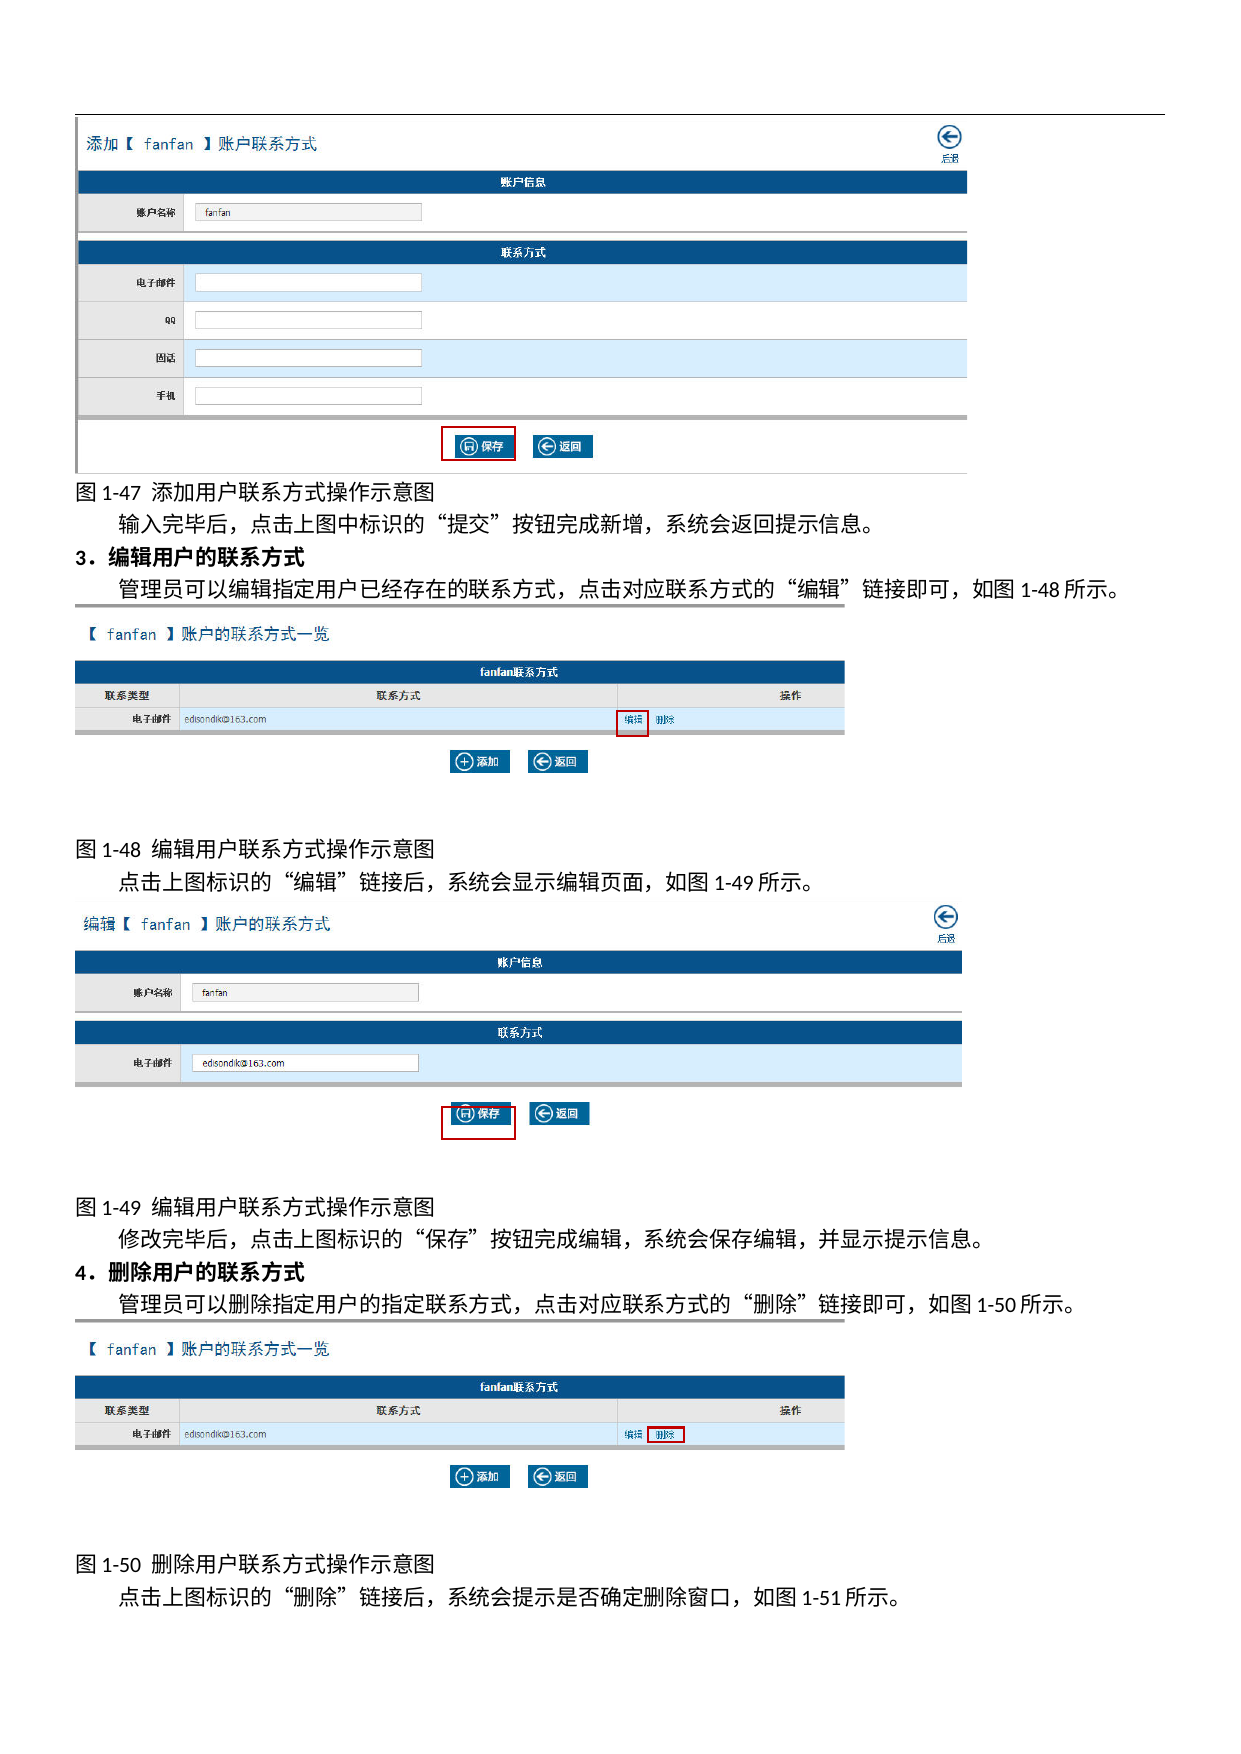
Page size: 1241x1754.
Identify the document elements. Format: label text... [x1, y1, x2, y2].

picture [75, 897, 962, 1169]
list 图1-50 删除用户联系方式操作示意图 [75, 1547, 1165, 1579]
list 点击上图标识的“删除”链接后，系统会提示是否确定删除窗口，如图1-51所示。 [75, 1579, 1165, 1612]
text 3．编辑用户的联系方式 [75, 539, 1165, 572]
list 管理员可以删除指定用户的指定联系方式，点击对应联系方式的“删除”链接即可，如图1-50所示。 [75, 1287, 1165, 1319]
list 点击上图标识的“编辑”链接后，系统会显示编辑页面，如图1-49所示。 [75, 864, 1165, 897]
list 输入完毕后，点击上图中标识的“提交”按钮完成新增，系统会返回提示信息。 [75, 507, 1165, 539]
picture [75, 604, 845, 829]
list 图1-48 编辑用户联系方式操作示意图 [75, 832, 1165, 864]
list 图1-49 编辑用户联系方式操作示意图 [75, 1189, 1165, 1222]
list 修改完毕后，点击上图标识的“保存”按钮完成编辑，系统会保存编辑，并显示提示信息。 [75, 1222, 1165, 1254]
list 图1-47 添加用户联系方式操作示意图 [75, 474, 1165, 507]
picture [75, 117, 968, 474]
text 4．删除用户的联系方式 [75, 1254, 1165, 1287]
list 管理员可以编辑指定用户已经存在的联系方式，点击对应联系方式的“编辑”链接即可，如图1-48所示。 [75, 572, 1165, 604]
picture [75, 1319, 845, 1544]
